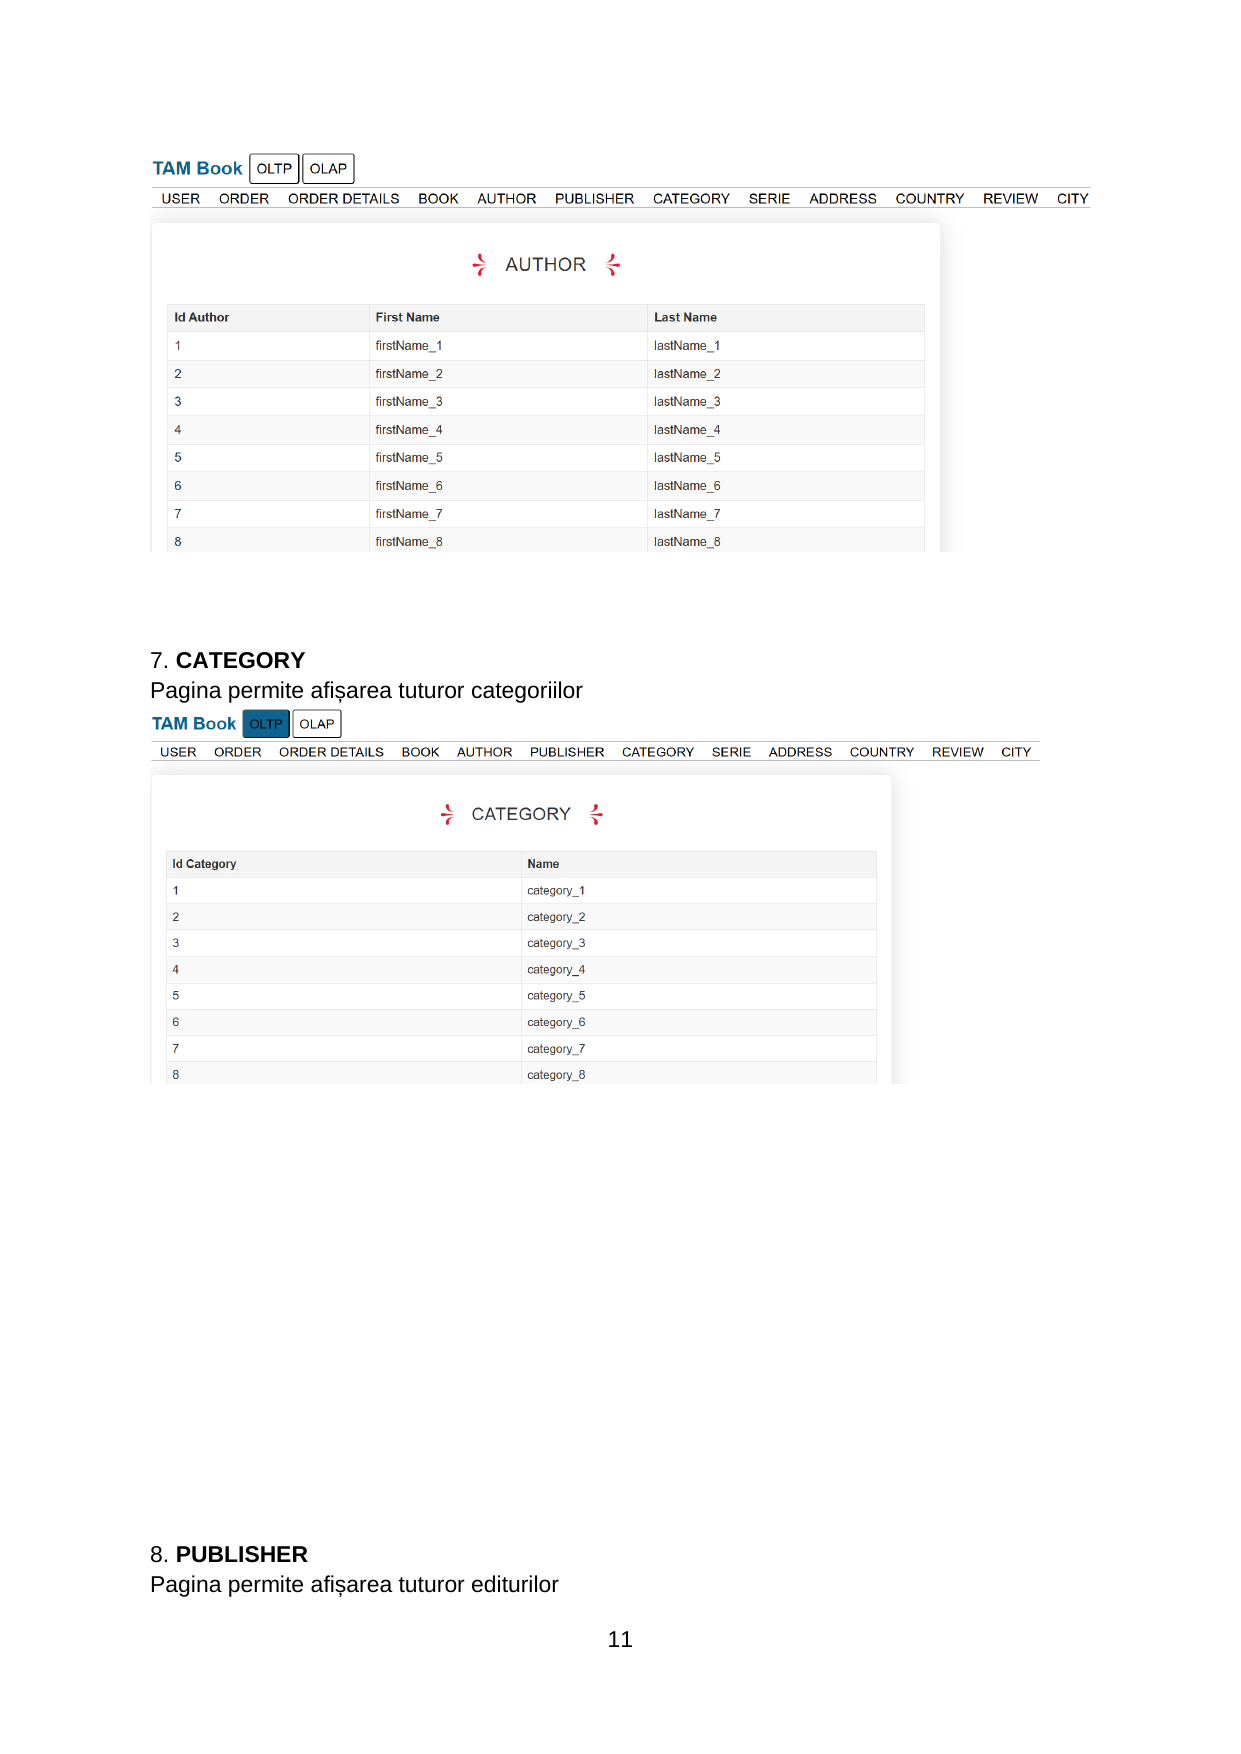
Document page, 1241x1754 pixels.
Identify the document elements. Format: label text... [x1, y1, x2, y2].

picture [150, 150, 1091, 552]
text 8. PUBLISHER [150, 1541, 1090, 1567]
text Pagina permite afișarea tuturor categoriilor [150, 677, 1090, 703]
text 7. CATEGORY [150, 647, 1090, 673]
text Pagina permite afișarea tuturor editurilor [150, 1571, 1090, 1597]
picture [150, 707, 1042, 1084]
